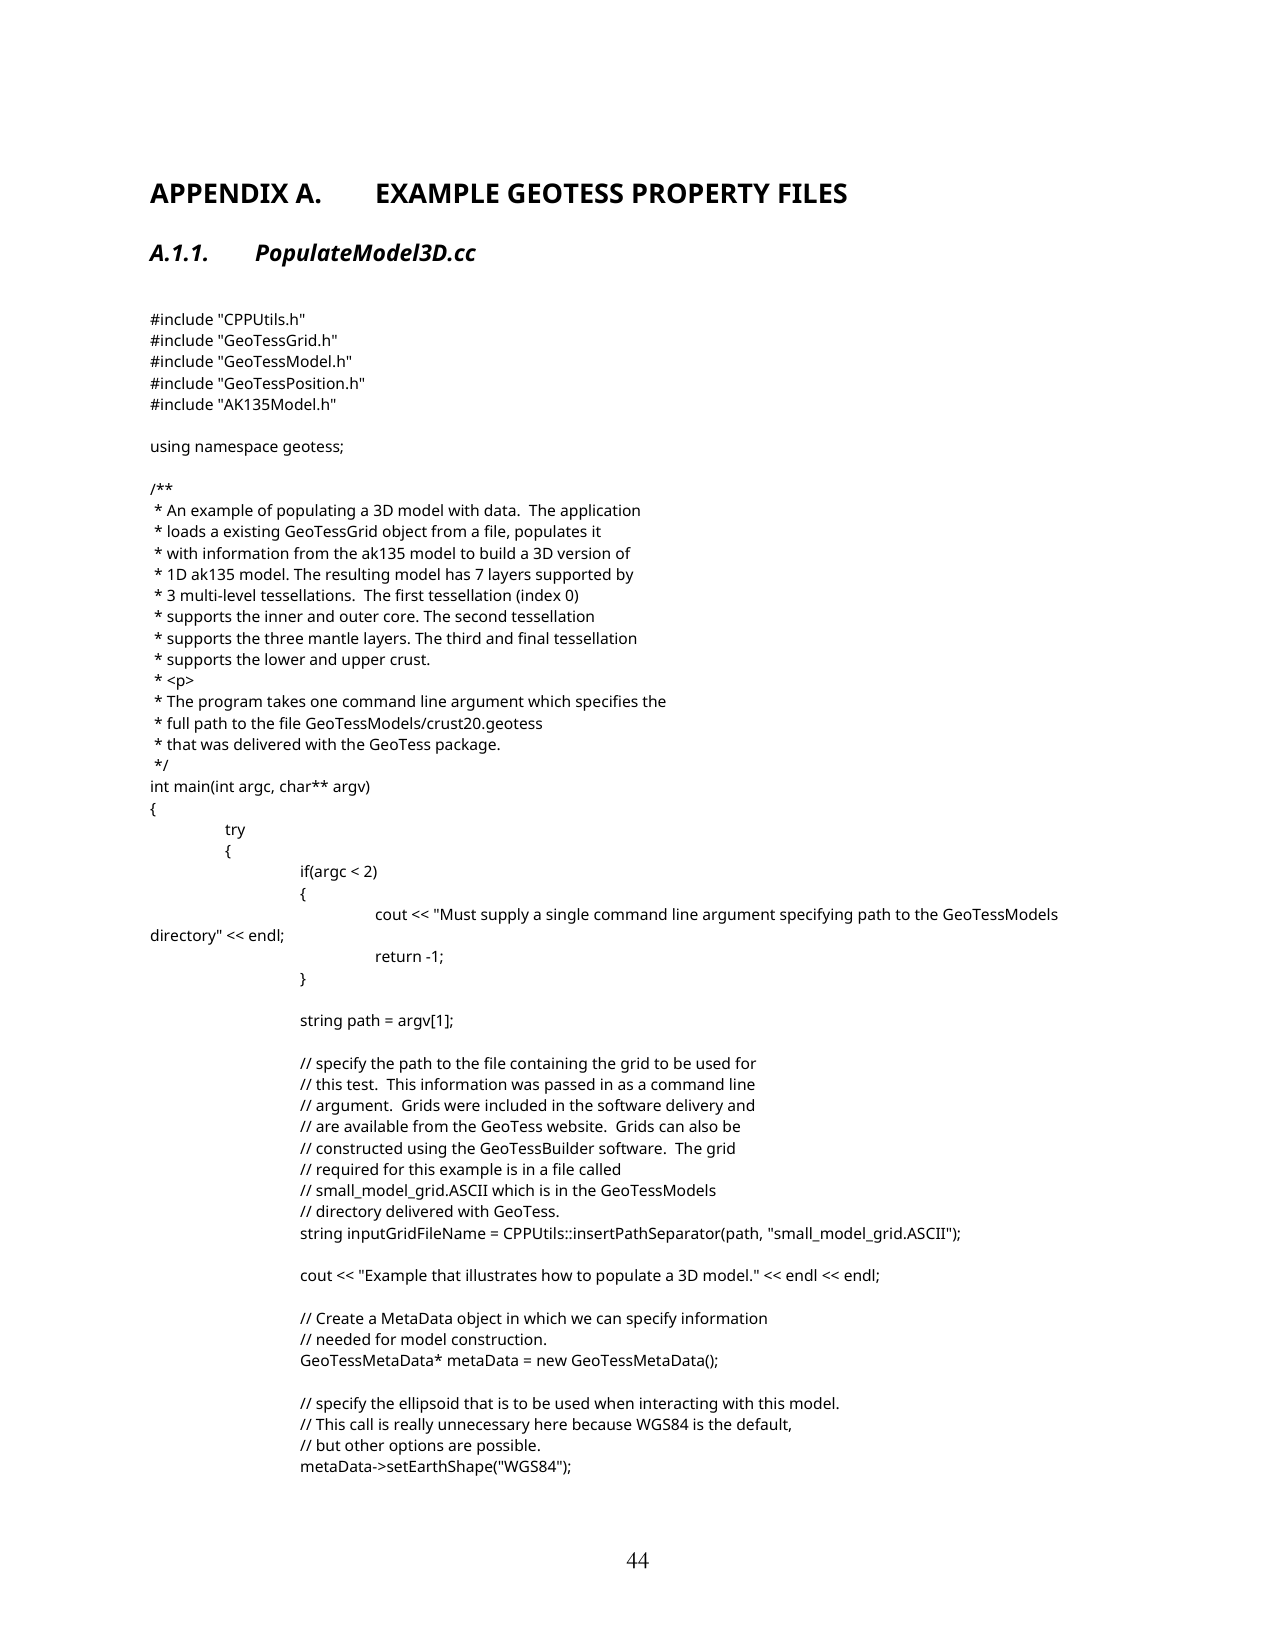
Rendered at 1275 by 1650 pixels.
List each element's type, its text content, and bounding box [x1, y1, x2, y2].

text { [150, 840, 1125, 861]
text // argument. Grids were included in the software delivery and [150, 1095, 1125, 1116]
text } [150, 967, 1125, 989]
text cout << "Must supply a single command line argument specifying path to the GeoTessModels directory" << endl; [150, 904, 1125, 946]
text * 1D ak135 model. The resulting model has 7 layers supported by [150, 564, 1125, 585]
text // are available from the GeoTess website. Grids can also be [150, 1116, 1125, 1137]
text { [150, 882, 1125, 904]
text { [150, 797, 1125, 819]
text // Create a MetaData object in which we can specify information [150, 1307, 1125, 1329]
text #include "GeoTessModel.h" [150, 351, 1125, 372]
text #include "CPPUtils.h" [150, 309, 1125, 330]
text #include "AK135Model.h" [150, 394, 1125, 415]
text string path = argv[1]; [150, 1010, 1125, 1031]
text using namespace geotess; [150, 436, 1125, 457]
subtitle PopulateModel3D.cc [150, 237, 1125, 268]
text * <p> [150, 670, 1125, 691]
text int main(int argc, char** argv) [150, 776, 1125, 797]
text * supports the inner and outer core. The second tessellation [150, 606, 1125, 627]
text * supports the lower and upper crust. [150, 649, 1125, 670]
text if(argc < 2) [150, 861, 1125, 882]
text // this test. This information was passed in as a command line [150, 1074, 1125, 1095]
text #include "GeoTessGrid.h" [150, 330, 1125, 351]
text * An example of populating a 3D model with data. The application [150, 500, 1125, 521]
text // required for this example is in a file called [150, 1159, 1125, 1180]
text */ [150, 755, 1125, 776]
text // This call is really unnecessary here because WGS84 is the default, [150, 1414, 1125, 1435]
text * with information from the ak135 model to build a 3D version of [150, 542, 1125, 564]
text // needed for model construction. [150, 1329, 1125, 1350]
text // but other options are possible. [150, 1435, 1125, 1456]
text * 3 multi-level tessellations. The first tessellation (index 0) [150, 585, 1125, 606]
text // small_model_grid.ASCII which is in the GeoTessModels [150, 1180, 1125, 1201]
text // specify the path to the file containing the grid to be used for [150, 1052, 1125, 1074]
text * supports the three mantle layers. The third and final tessellation [150, 627, 1125, 649]
text #include "GeoTessPosition.h" [150, 372, 1125, 394]
text cout << "Example that illustrates how to populate a 3D model." << endl << endl; [150, 1265, 1125, 1286]
text return -1; [150, 946, 1125, 967]
text * The program takes one command line argument which specifies the [150, 691, 1125, 712]
text /** [150, 479, 1125, 500]
text * loads a existing GeoTessGrid object from a file, populates it [150, 521, 1125, 542]
text string inputGridFileName = CPPUtils::insertPathSeparator(path, "small_model_grid.ASCII"); [150, 1222, 1125, 1244]
text // constructed using the GeoTessBuilder software. The grid [150, 1137, 1125, 1159]
text metaData->setEarthShape("WGS84"); [150, 1456, 1125, 1477]
text // specify the ellipsoid that is to be used when interacting with this model. [150, 1392, 1125, 1414]
text * full path to the file GeoTessModels/crust20.geotess [150, 712, 1125, 734]
subtitle Example GeoTess Property Files [150, 175, 1125, 212]
text try [150, 819, 1125, 840]
text GeoTessMetaData* metaData = new GeoTessMetaData(); [150, 1350, 1125, 1371]
text // directory delivered with GeoTess. [150, 1201, 1125, 1222]
text * that was delivered with the GeoTess package. [150, 734, 1125, 755]
